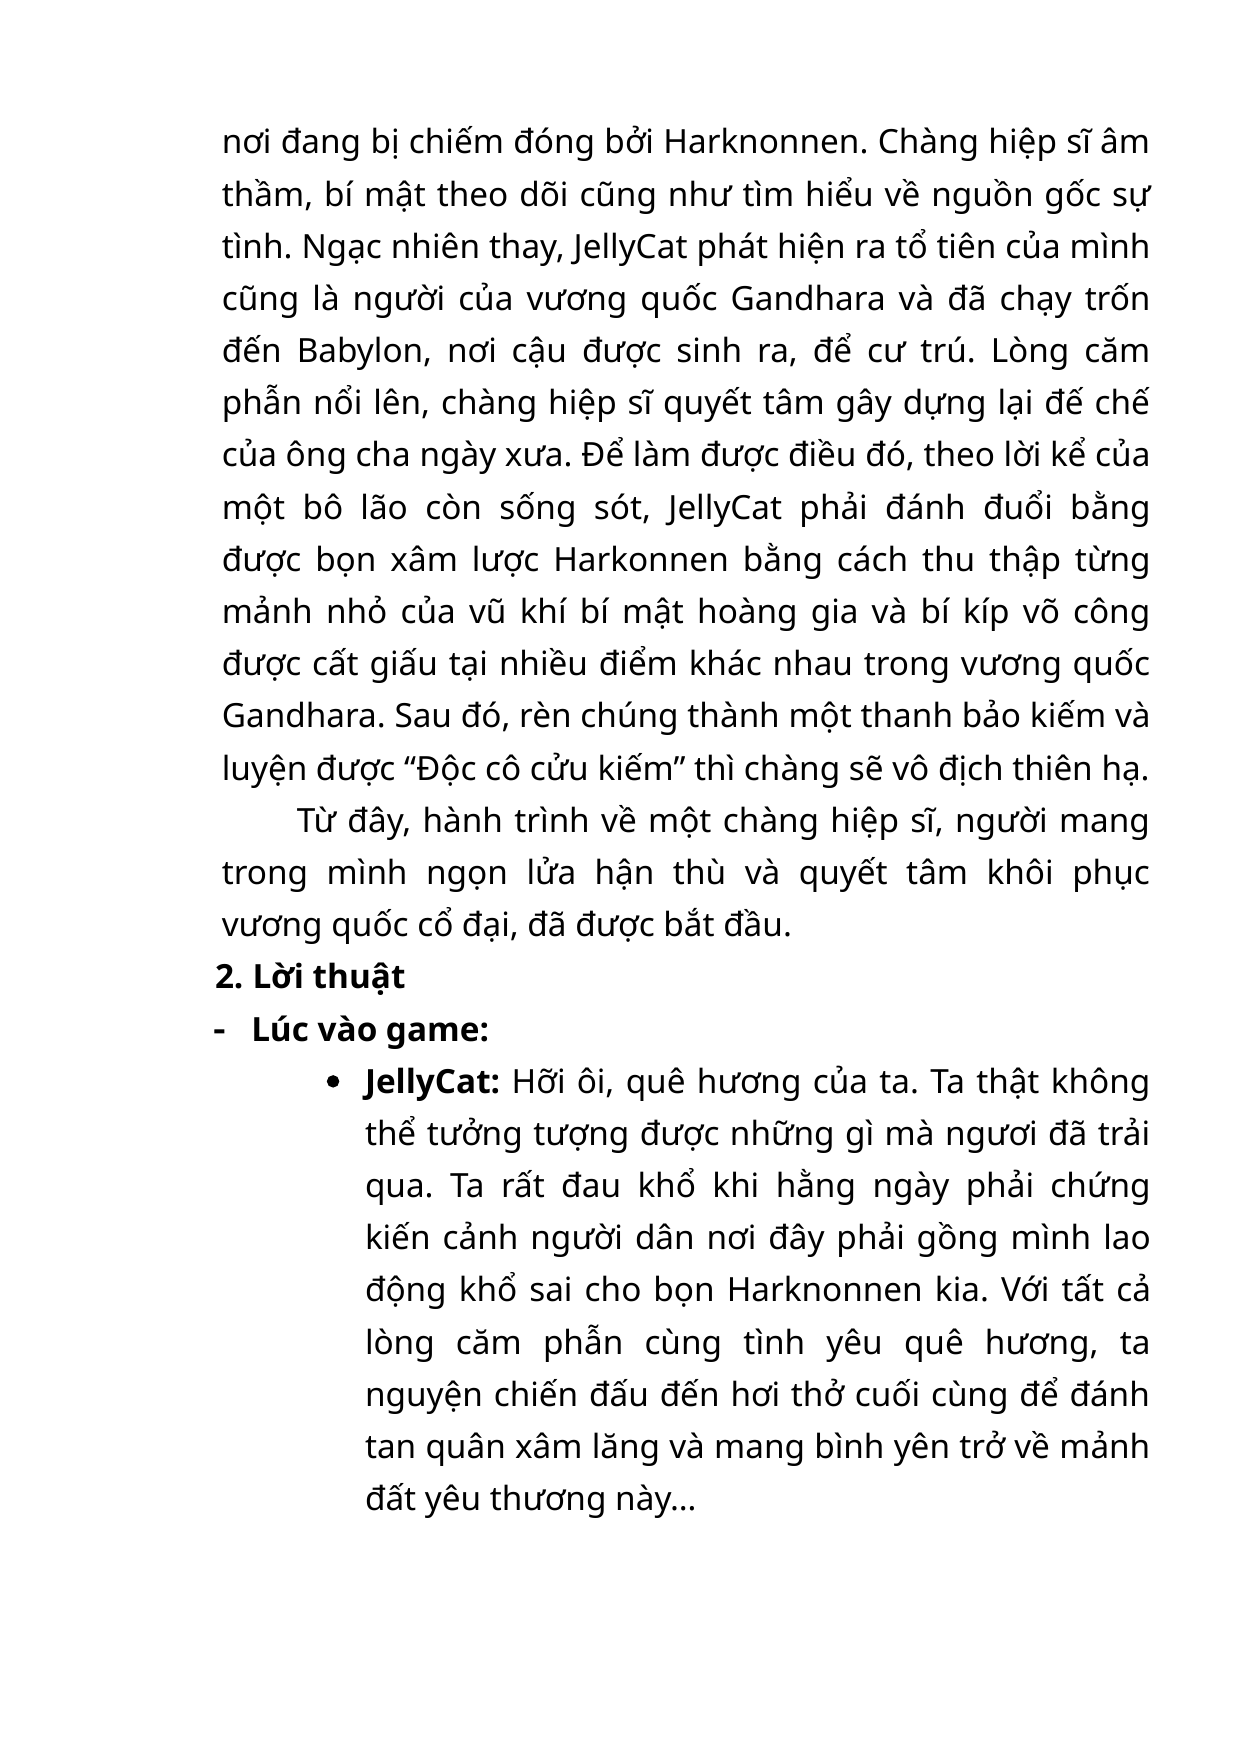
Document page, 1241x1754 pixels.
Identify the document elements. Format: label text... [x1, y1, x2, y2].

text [222, 118, 1152, 790]
list JellyCat: Hỡi ôi, quê hương của ta. Ta thật không thể tưởng tượng được những gì mà ngươi đã trải qua. Ta rất đau khổ khi hằng ngày phải chứng kiến cảnh người dân nơi đây phải gồng mình lao động khổ sai cho bọn Harknonnen kia. Với tất cả lòng căm phẫn cùng tình yêu quê hương, ta nguyện chiến đấu đến hơi thở cuối cùng để đánh tan quân xâm lăng và mang bình yên trở về mảnh đất yêu thương này… [327, 1057, 1152, 1520]
list Lời thuật [215, 953, 1152, 998]
text Từ đây, hành trình về một chàng hiệp sĩ, người mang trong mình ngọn lửa hận thù và quyết tâm khôi phục vương quốc cổ đại, đã được bắt đầu. [222, 797, 1152, 946]
list Lúc vào game: [213, 1005, 1152, 1051]
